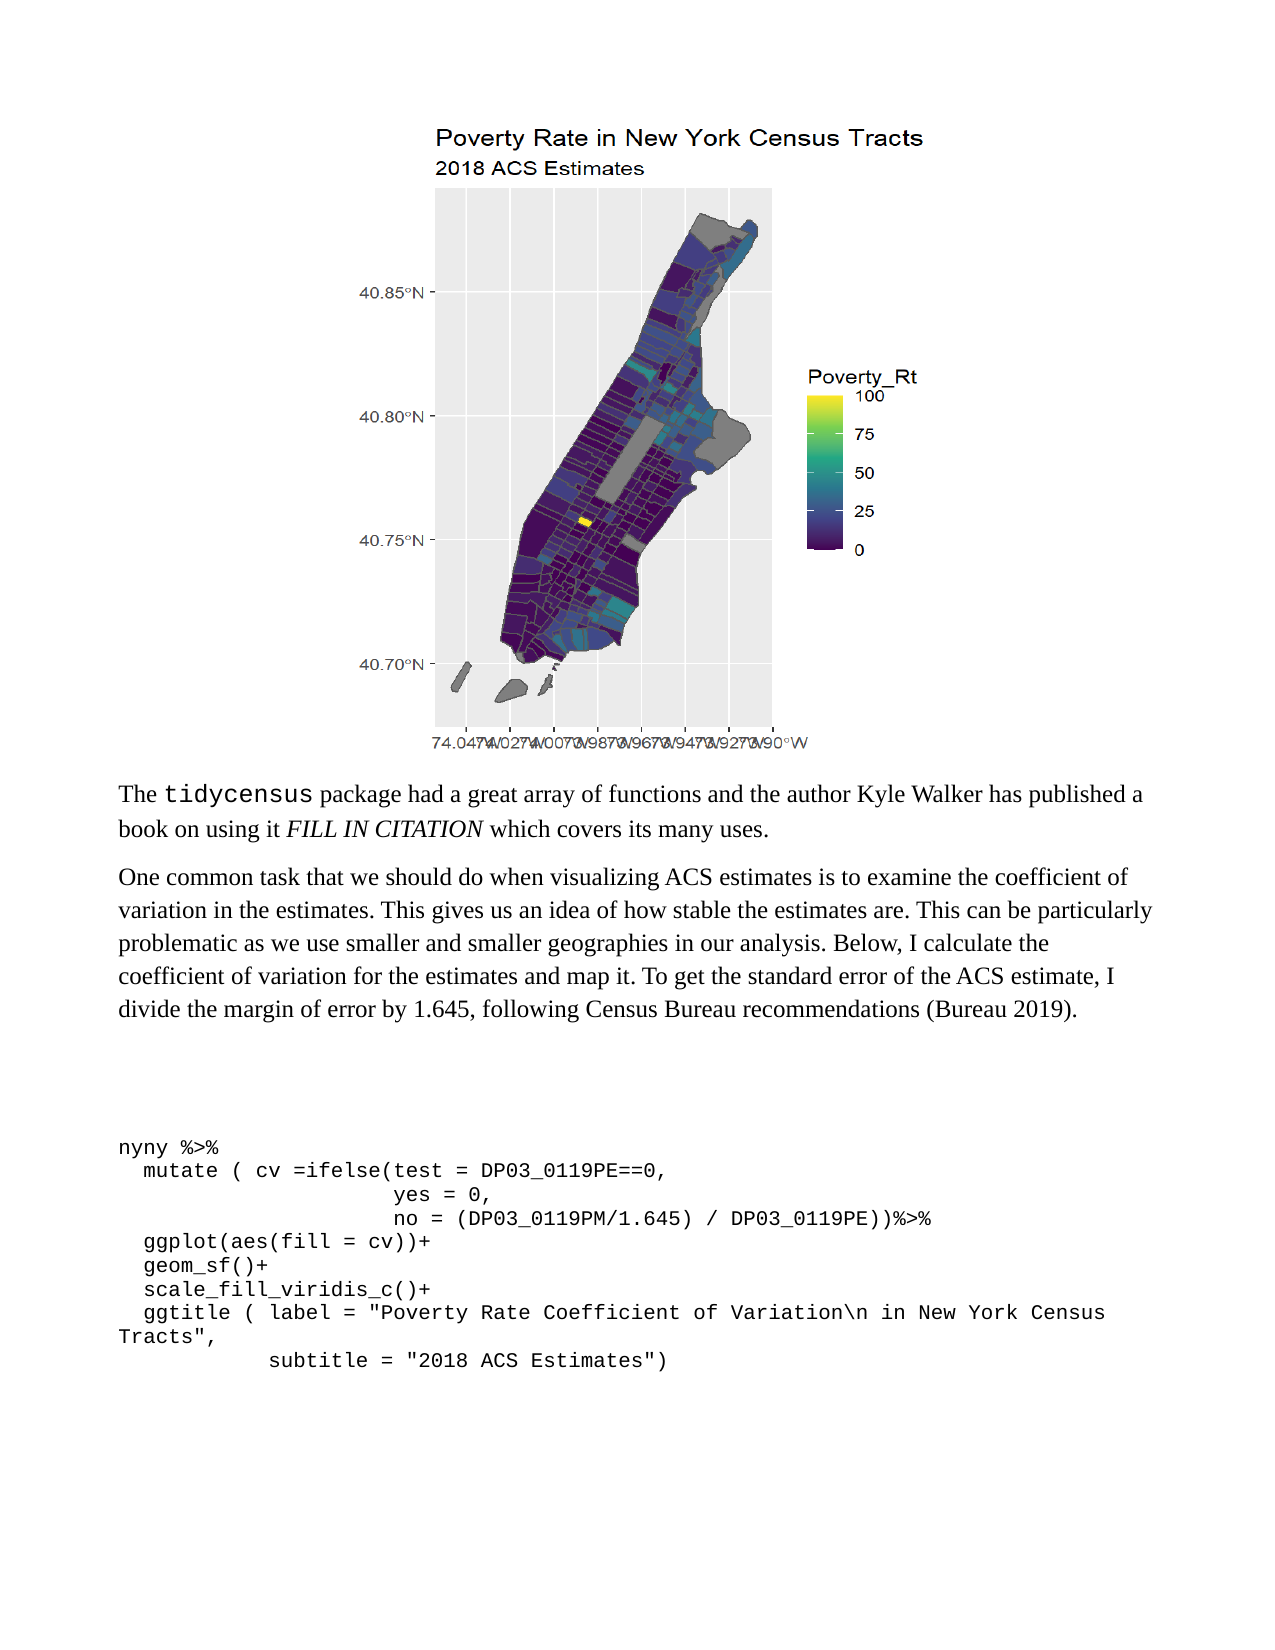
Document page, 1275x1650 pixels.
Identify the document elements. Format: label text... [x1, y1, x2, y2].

text subtitle = "2018 ACS Estimates") [118, 1349, 1157, 1373]
text mutate ( cv =ifelse(test = DP03_0119PE==0, [118, 1160, 1157, 1184]
text nyny %>% [118, 1137, 1157, 1160]
text yes = 0, [118, 1184, 1157, 1208]
text no = (DP03_0119PM/1.645) / DP03_0119PE))%>% [118, 1208, 1157, 1231]
text The tidycensus package had a great array of functions and the author Kyle Walker has published a book on using it FILL IN CITATION which covers its many uses. [118, 779, 1157, 843]
text geom_sf()+ [118, 1255, 1157, 1279]
text ggplot(aes(fill = cv))+ [118, 1231, 1157, 1255]
picture [118, 118, 1169, 761]
text scale_fill_viridis_c()+ [118, 1279, 1157, 1302]
text ggtitle ( label = "Poverty Rate Coefficient of Variation\n in New York Census Tracts", [118, 1302, 1157, 1349]
text One common task that we should do when visualizing ACS estimates is to examine the coefficient of variation in the estimates. This gives us an idea of how stable the estimates are. This can be particularly problematic as we use smaller and smaller geographies in our analysis. Below, I calculate the coefficient of variation for the estimates and map it. To get the standard error of the ACS estimate, I divide the margin of error by 1.645, following Census Bureau recommendations (Bureau 2019). [118, 862, 1157, 1023]
